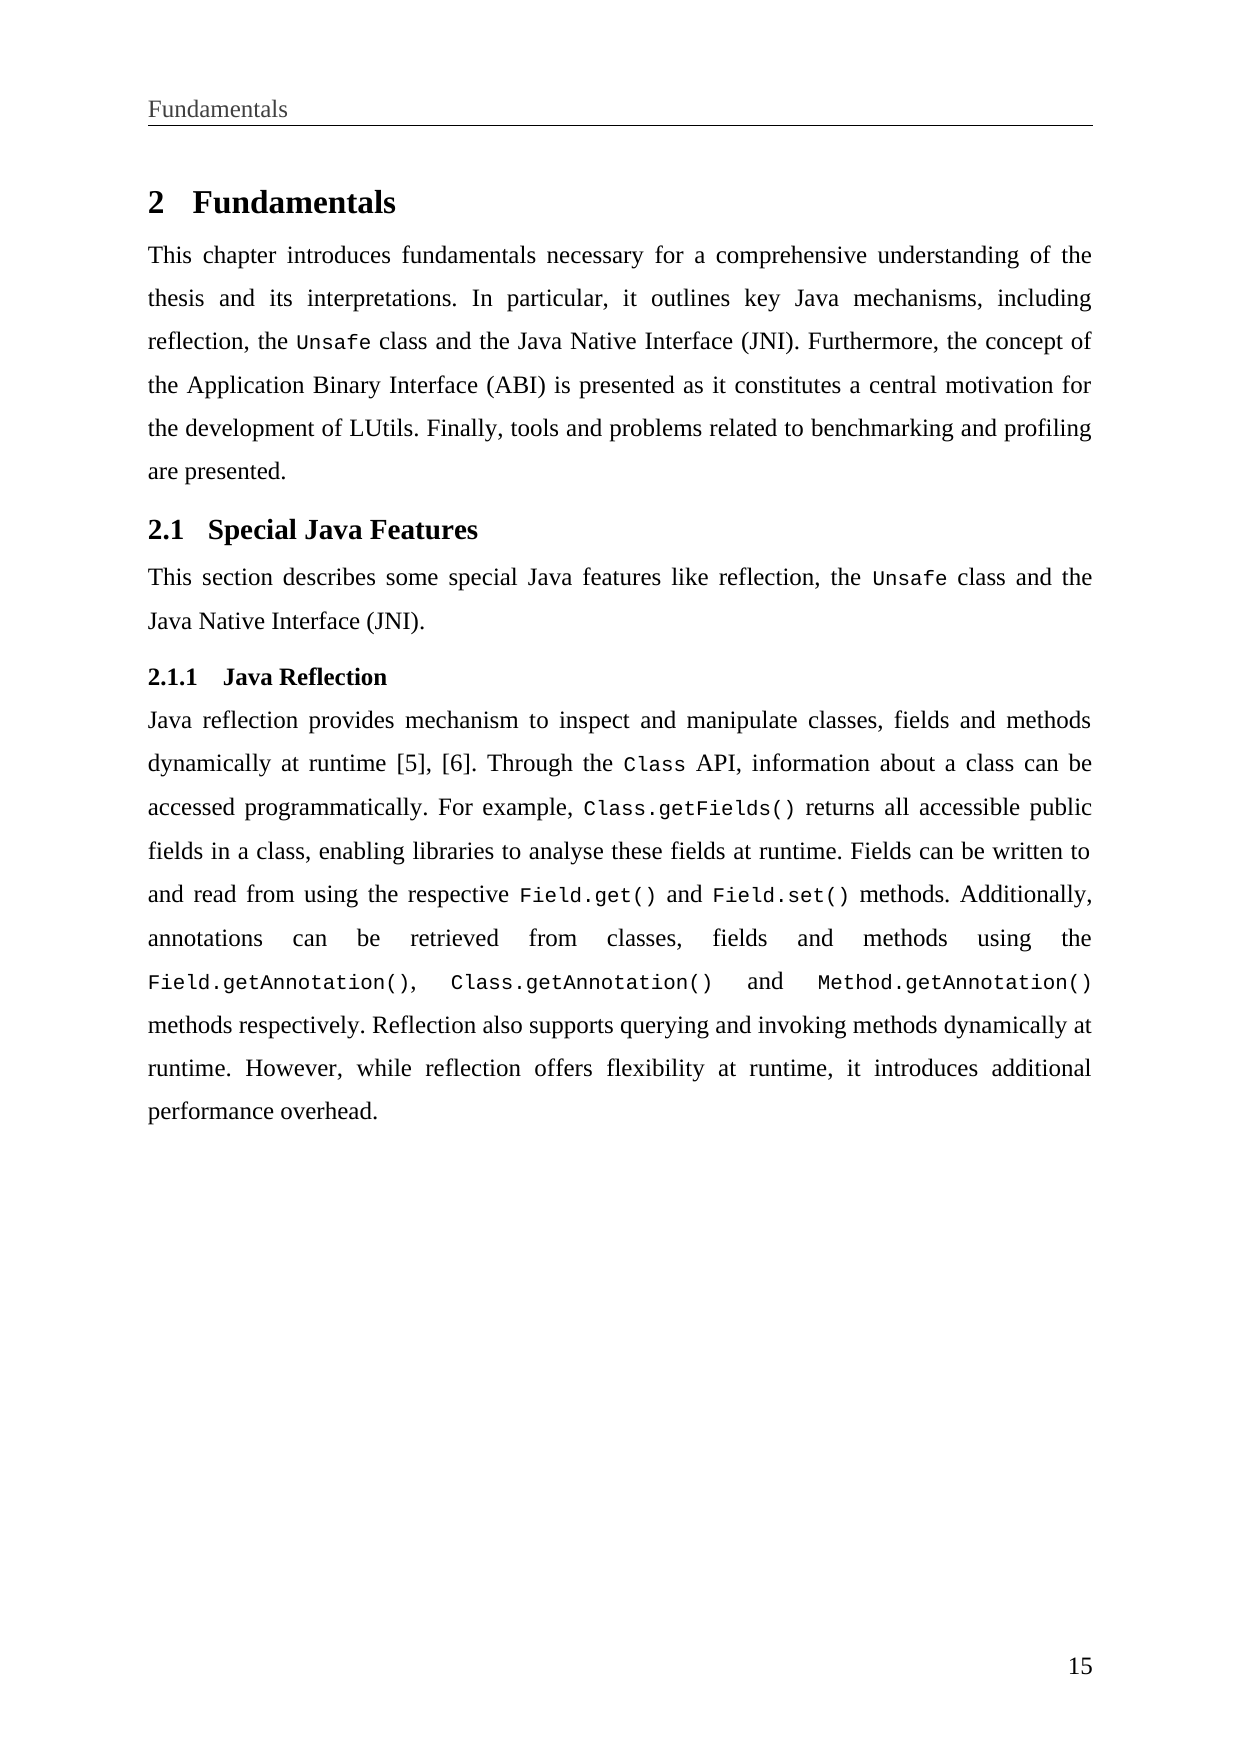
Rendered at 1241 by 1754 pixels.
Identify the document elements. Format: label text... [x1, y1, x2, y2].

text Java reflection provides mechanism to inspect and manipulate classes, fields and methods dynamically at runtime [5], [6]. Through the Class API, information about a class can be accessed programmatically. For example, Class.getFields() returns all accessible public fields in a class, enabling libraries to analyse these fields at runtime. Fields can be written to and read from using the respective Field.get() and Field.set() methods. Additionally, annotations can be retrieved from classes, fields and methods using the Field.getAnnotation(), Class.getAnnotation() and Method.getAnnotation() methods respectively. Reflection also supports querying and invoking methods dynamically at runtime. However, while reflection offers flexibility at runtime, it introduces additional performance overhead. [148, 705, 1093, 1125]
text This chapter introduces fundamentals necessary for a comprehensive understanding of the thesis and its interpretations. In particular, it outlines key Java mechanisms, including reflection, the Unsafe class and the Java Native Interface (JNI). Furthermore, the concept of the Application Binary Interface (ABI) is presented as it constitutes a central motivation for the development of LUtils. Finally, tools and problems related to benchmarking and profiling are presented. [148, 240, 1093, 485]
text This section describes some special Java features like reflection, the Unsafe class and the Java Native Interface (JNI). [148, 562, 1093, 635]
subtitle Java Reflection [148, 662, 1093, 691]
subtitle Special Java Features [148, 512, 1093, 546]
subtitle Fundamentals [148, 182, 1093, 221]
